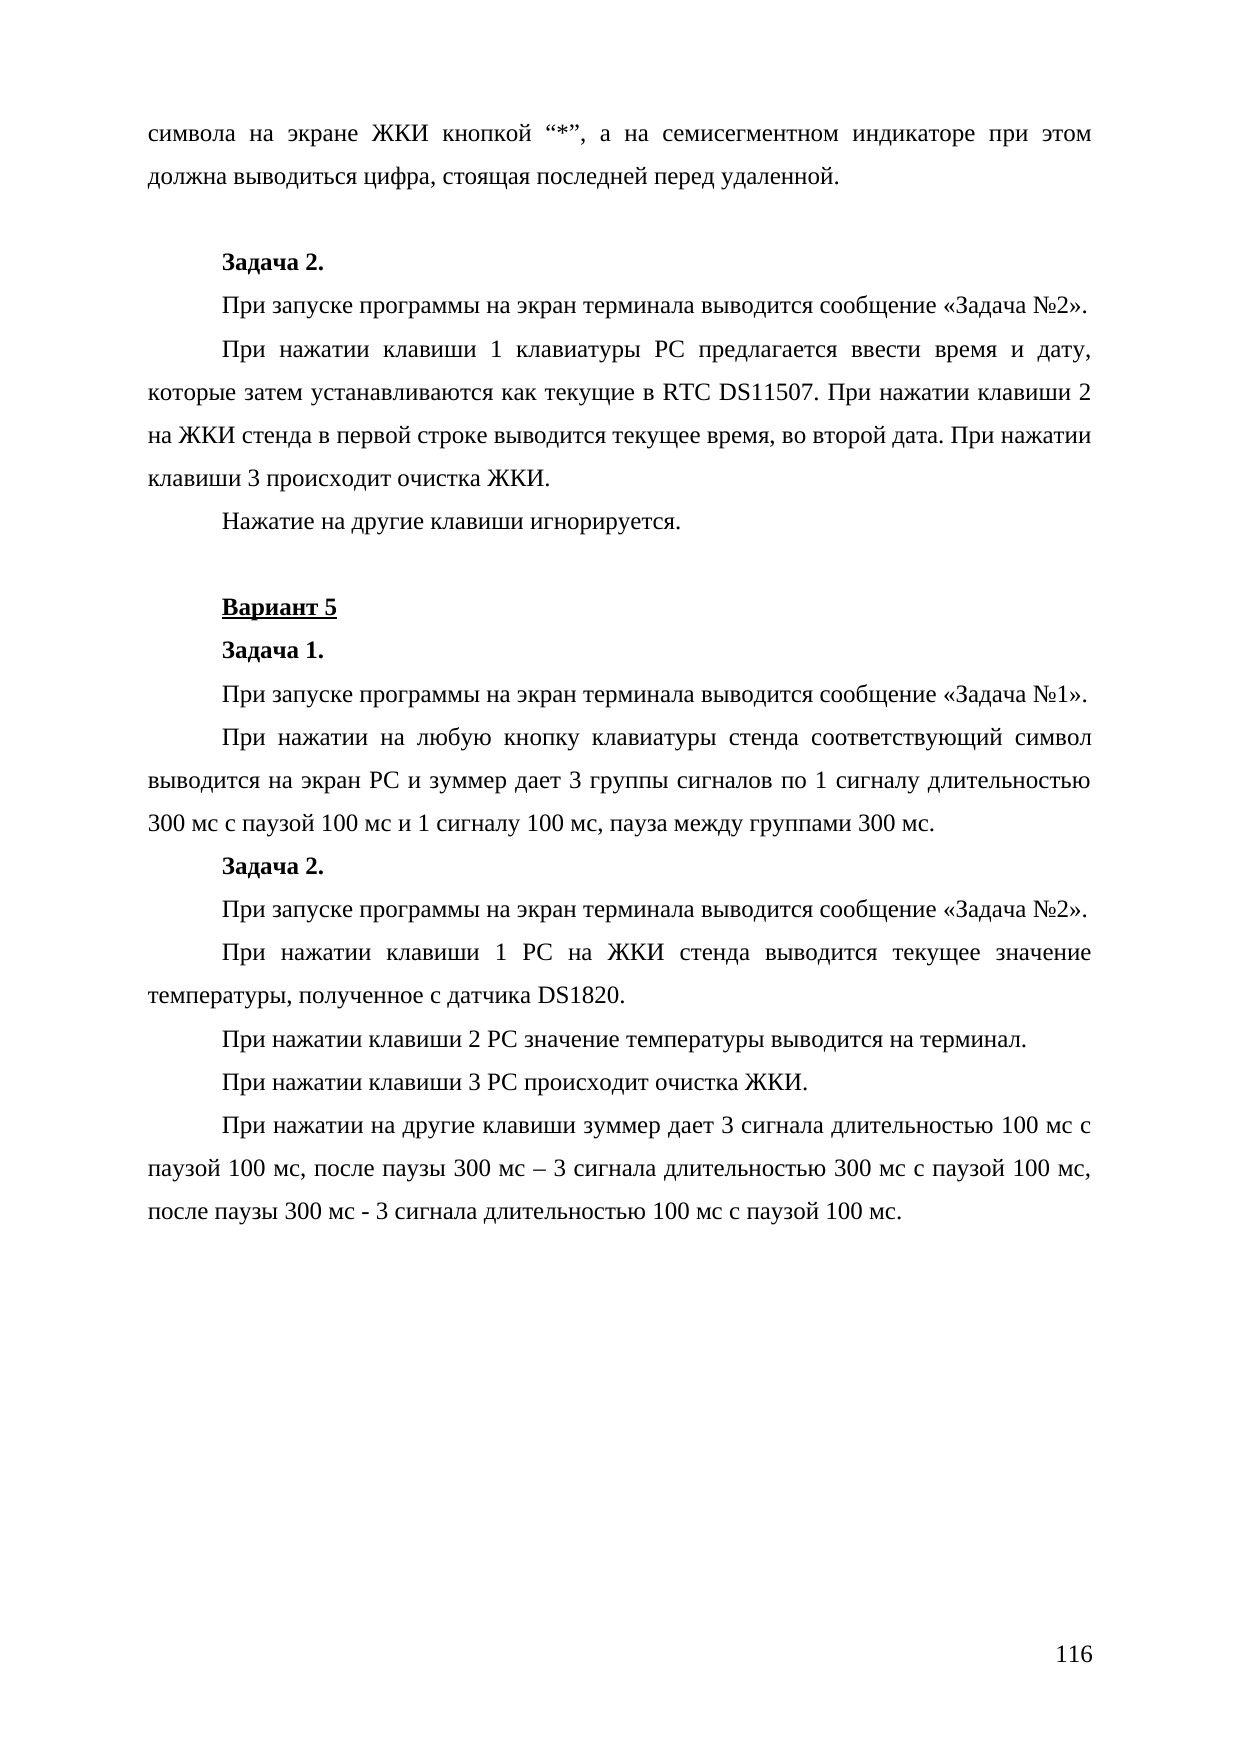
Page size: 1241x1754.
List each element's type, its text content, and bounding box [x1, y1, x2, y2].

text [148, 118, 1092, 190]
text Задача 1. [148, 636, 1092, 664]
text При запуске программы на экран терминала выводится сообщение «Задача №1». [148, 679, 1092, 707]
text При нажатии на другие клавиши зуммер дает 3 сигнала длительностью 100 мс с паузой 100 мс, после паузы 300 мс – 3 сигнала длительностью 300 мс с паузой 100 мс, после паузы 300 мс - 3 сигнала длительностью 100 мс с паузой 100 мс. [148, 1110, 1092, 1225]
text При нажатии клавиши 2 PC значение температуры выводится на терминал. [148, 1024, 1092, 1052]
text Нажатие на другие клавиши игнорируется. [148, 506, 1092, 535]
text При запуске программы на экран терминала выводится сообщение «Задача №2». [148, 291, 1092, 319]
text При нажатии на любую кнопку клавиатуры стенда соответствующий символ выводится на экран PC и зуммер дает 3 группы сигналов по 1 сигналу длительностью 300 мс с паузой 100 мс и 1 сигналу 100 мс, пауза между группами 300 мс. [148, 722, 1092, 837]
text Задача 2. [148, 247, 1092, 276]
text При нажатии клавиши 3 PC происходит очистка ЖКИ. [148, 1067, 1092, 1096]
text При нажатии клавиши 1 PC на ЖКИ стенда выводится текущее значение температуры, полученное с датчика DS1820. [148, 937, 1092, 1009]
text Задача 2. [148, 851, 1092, 880]
text При нажатии клавиши 1 клавиатуры PC предлагается ввести время и дату, которые затем устанавливаются как текущие в RTC DS11507. При нажатии клавиши 2 на ЖКИ стенда в первой строке выводится текущее время, во второй дата. При нажатии клавиши 3 происходит очистка ЖКИ. [148, 334, 1092, 492]
text Вариант 5 [148, 592, 1092, 621]
text При запуске программы на экран терминала выводится сообщение «Задача №2». [148, 894, 1092, 923]
